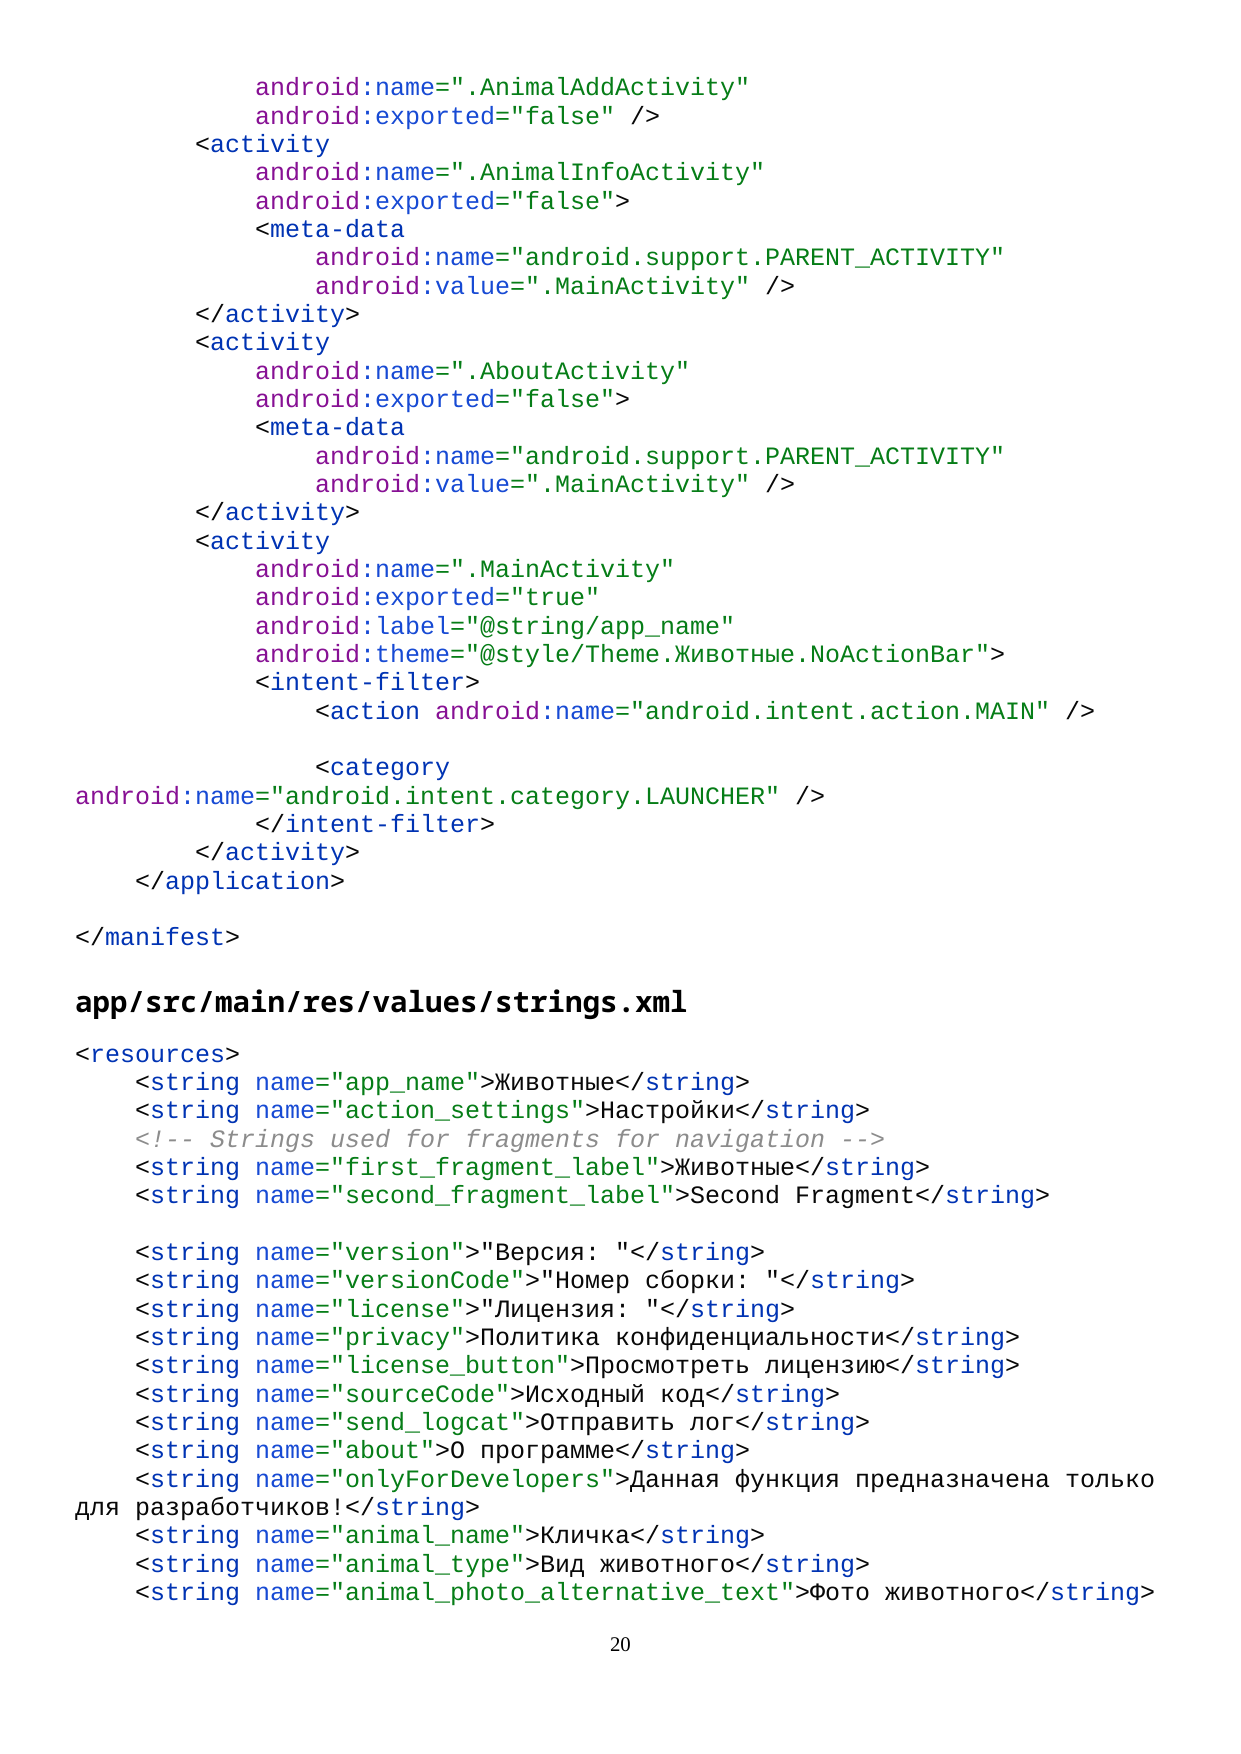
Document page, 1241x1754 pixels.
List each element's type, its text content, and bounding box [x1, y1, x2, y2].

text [75, 1041, 1165, 1608]
text app/src/main/res/values/strings.xml [75, 982, 1165, 1021]
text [75, 75, 1165, 953]
